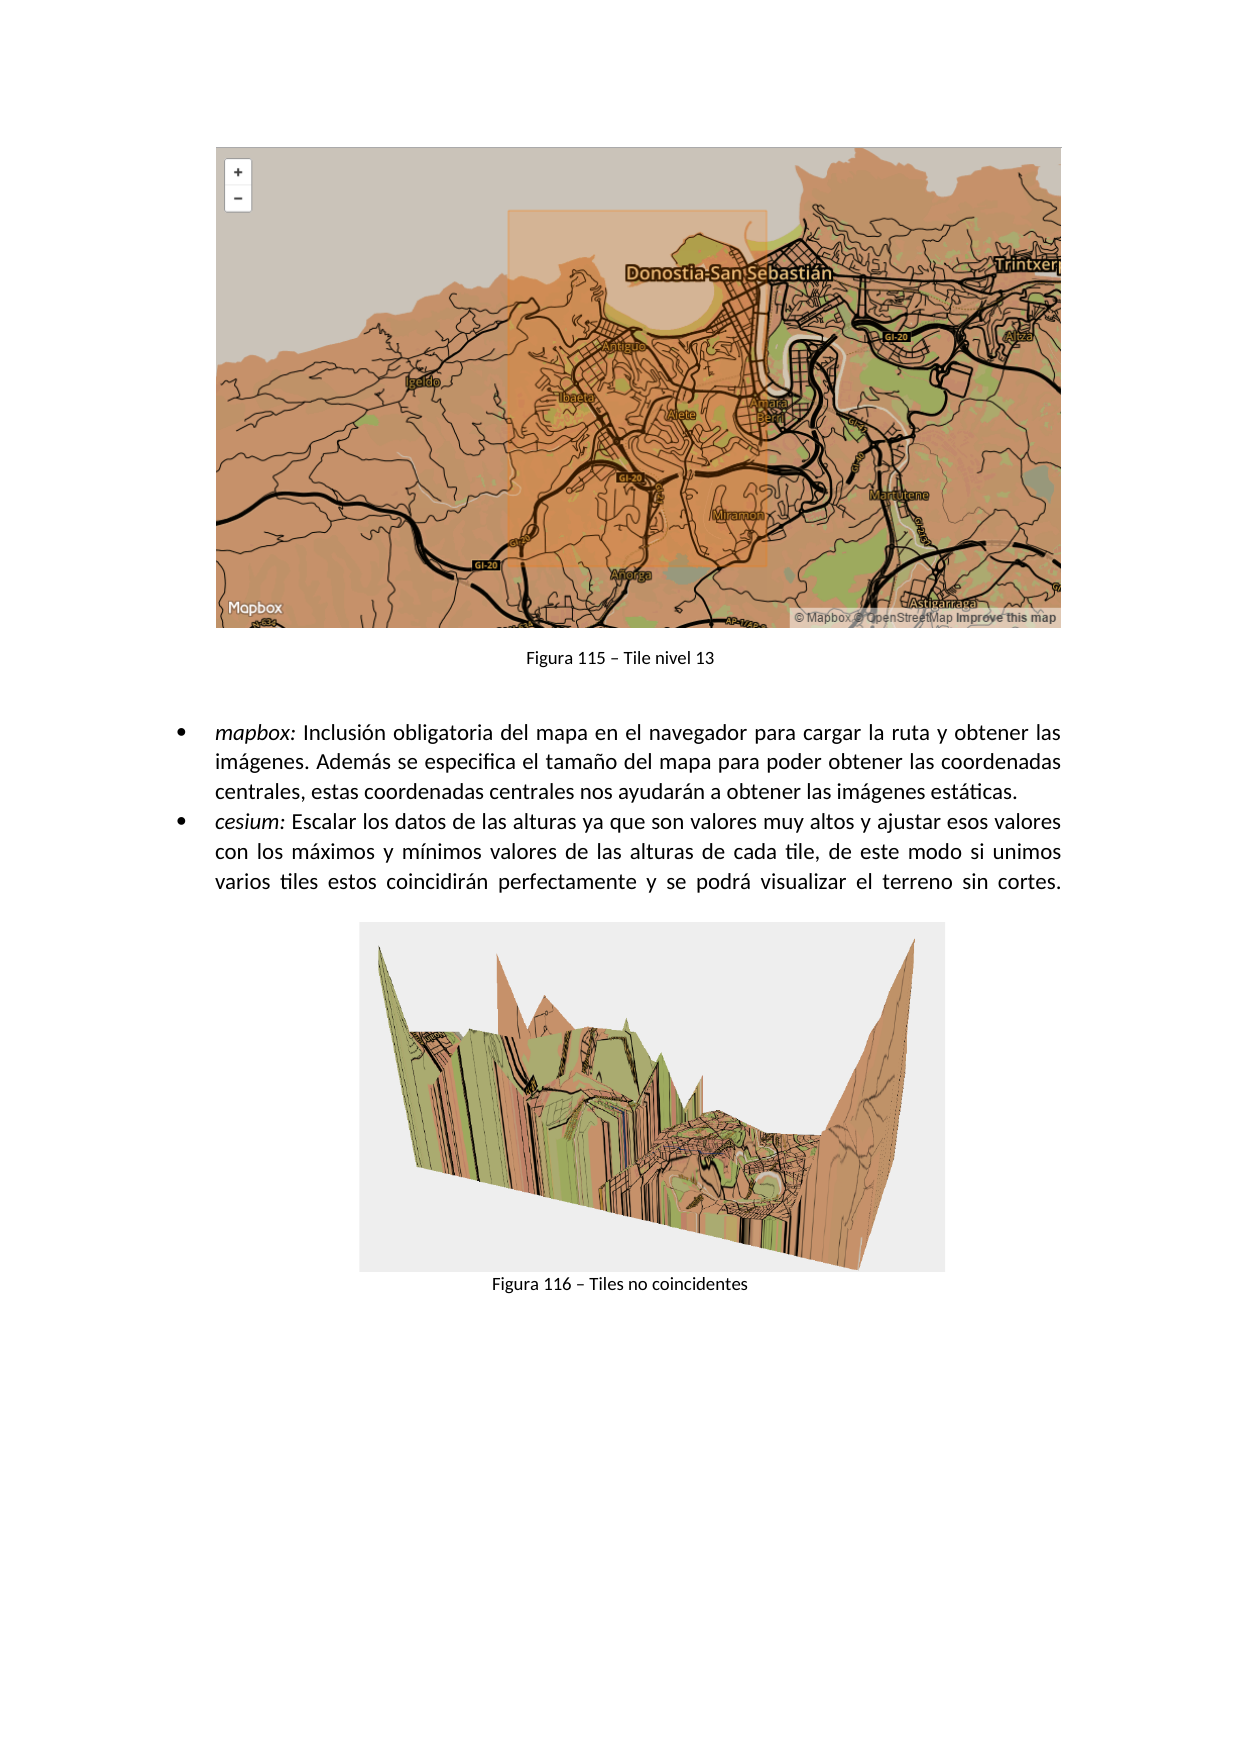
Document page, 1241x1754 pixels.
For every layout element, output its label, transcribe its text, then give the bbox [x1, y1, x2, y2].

text Figura 116 – Tiles no coincidentes [177, 1272, 1063, 1295]
picture [216, 147, 1062, 628]
picture [359, 922, 946, 1272]
list mapbox: Inclusión obligatoria del mapa en el navegador para cargar la ruta y obtener las imágenes. Además se especifica el tamaño del mapa para poder obtener las coordenadas centrales, estas coordenadas centrales nos ayudarán a obtener las imágenes estáticas. [177, 718, 1063, 805]
text Figura 115 – Tile nivel 13 [177, 646, 1063, 669]
list cesium: Escalar los datos de las alturas ya que son valores muy altos y ajustar esos valores con los máximos y mínimos valores de las alturas de cada tile, de este modo si unimos varios tiles estos coincidirán perfectamente y se podrá visualizar el terreno sin cortes. [177, 807, 1063, 925]
